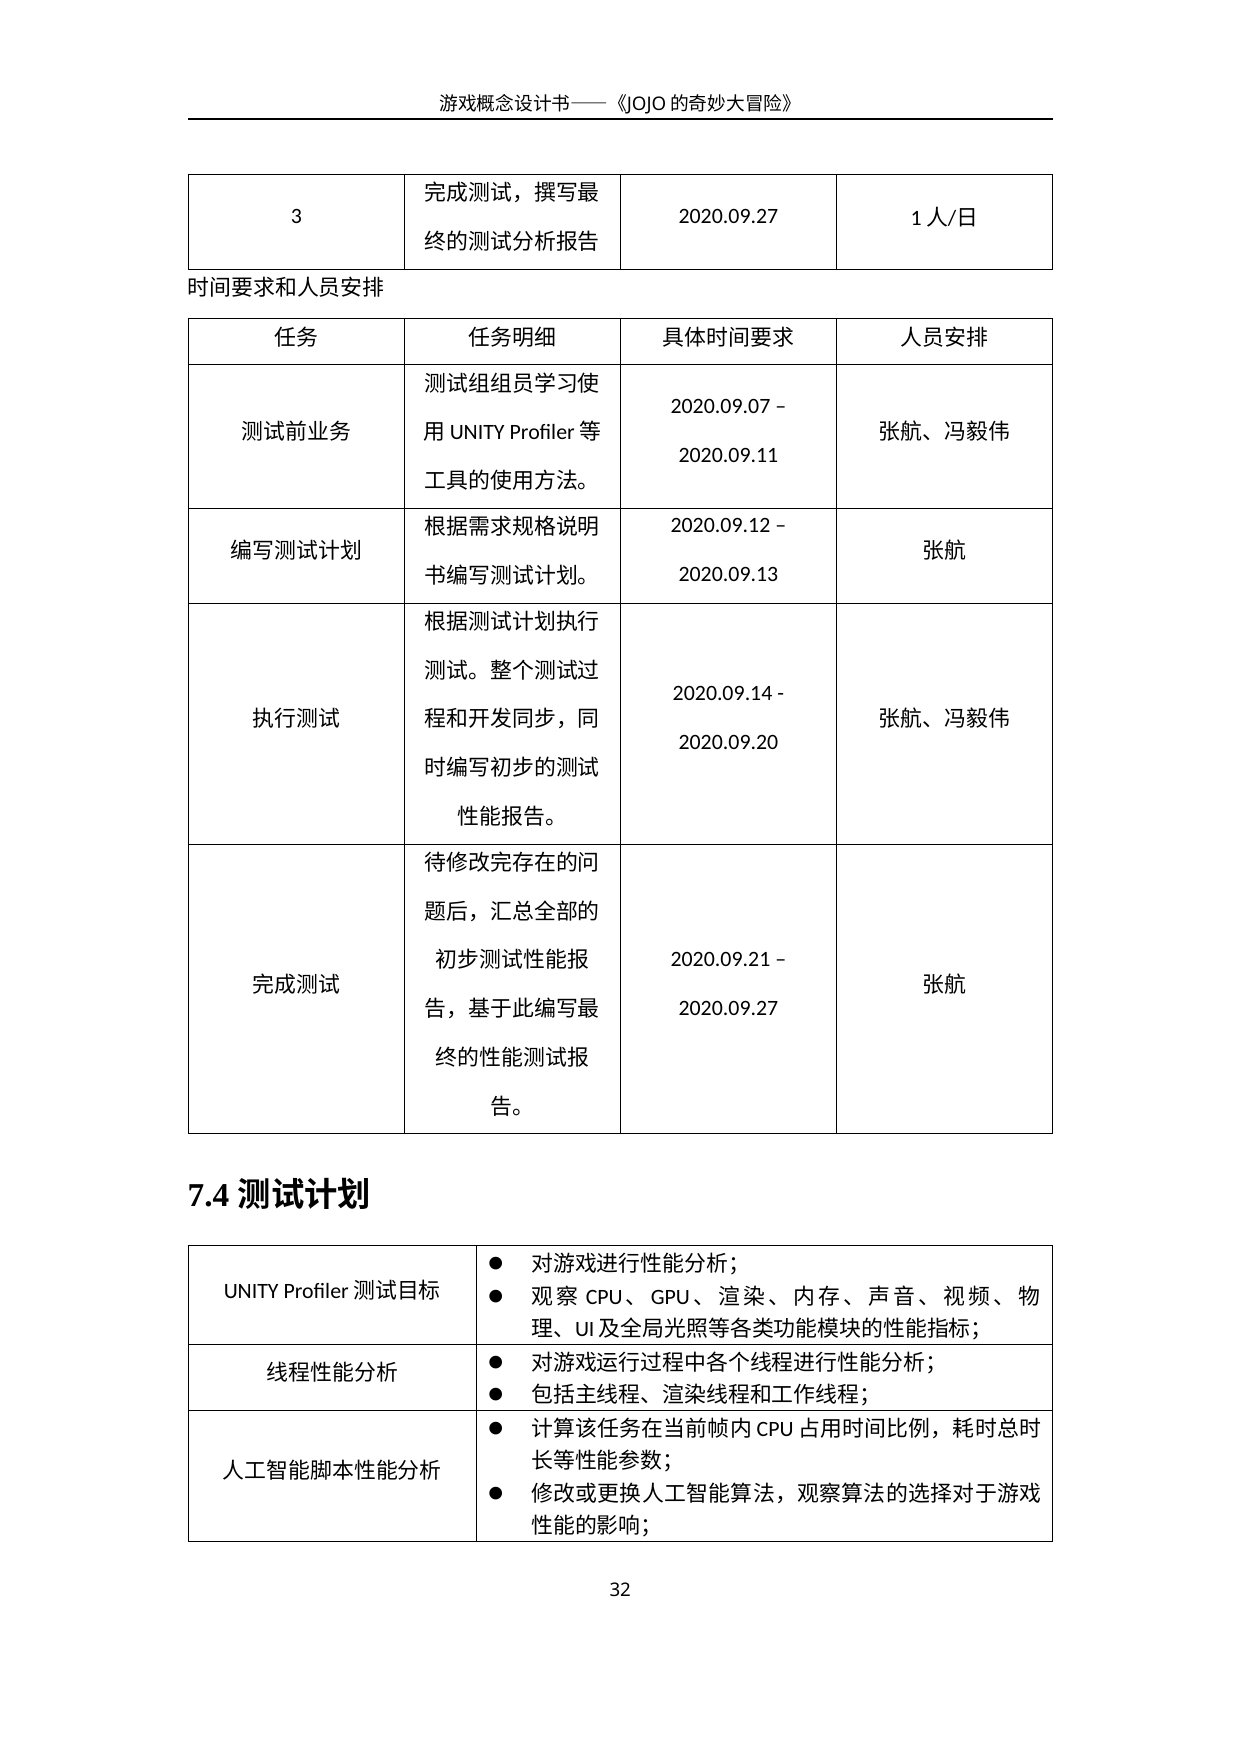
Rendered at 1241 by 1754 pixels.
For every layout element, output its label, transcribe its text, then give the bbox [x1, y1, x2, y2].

table_cell 1人/日 [837, 175, 1052, 269]
subtitle 7.4 测试计划 [187, 1159, 1053, 1224]
table_cell 2020.09.27 [621, 175, 836, 269]
table_cell 对游戏运行过程中各个线程进行性能分析； 包括主线程、渲染线程和工作线程； [477, 1345, 1052, 1409]
table_header 具体时间要求 [621, 319, 836, 364]
table_cell 2020.09.21 – 2020.09.27 [621, 845, 836, 1133]
table_header UNITY Profiler测试目标 [189, 1246, 476, 1343]
table_cell 根据测试计划执行测试。整个测试过程和开发同步，同时编写初步的测试性能报告。 [405, 604, 620, 843]
table_cell 测试组组员学习使用UNITY Profiler等工具的使用方法。 [405, 365, 620, 508]
table_cell 张航 [837, 509, 1052, 602]
table_cell 人工智能脚本性能分析 [189, 1411, 476, 1541]
table_cell 完成测试，撰写最终的测试分析报告 [405, 175, 620, 269]
table_cell 张航、冯毅伟 [837, 604, 1052, 843]
table_cell 执行测试 [189, 604, 404, 843]
table_cell 测试前业务 [189, 365, 404, 508]
table_header 任务 [189, 319, 404, 364]
table_cell 张航 [837, 845, 1052, 1133]
table_cell 2020.09.14 - 2020.09.20 [621, 604, 836, 843]
table_cell 3 [189, 175, 404, 269]
table_cell 根据需求规格说明书编写测试计划。 [405, 509, 620, 602]
text 时间要求和人员安排 [187, 270, 1053, 302]
table_cell 线程性能分析 [189, 1345, 476, 1409]
table_header 对游戏进行性能分析； 观察CPU、GPU、渲染、内存、声音、视频、物理、UI及全局光照等各类功能模块的性能指标； [477, 1246, 1052, 1343]
table_header 人员安排 [837, 319, 1052, 364]
table_cell 2020.09.12 – 2020.09.13 [621, 509, 836, 602]
table_cell 张航、冯毅伟 [837, 365, 1052, 508]
table_cell 2020.09.07 – 2020.09.11 [621, 365, 836, 508]
table_cell 待修改完存在的问题后，汇总全部的初步测试性能报告，基于此编写最终的性能测试报告。 [405, 845, 620, 1133]
table_cell 计算该任务在当前帧内CPU占用时间比例，耗时总时长等性能参数； 修改或更换人工智能算法，观察算法的选择对于游戏性能的影响； [477, 1411, 1052, 1541]
table_cell 完成测试 [189, 845, 404, 1133]
table_cell 编写测试计划 [189, 509, 404, 602]
table_header 任务明细 [405, 319, 620, 364]
